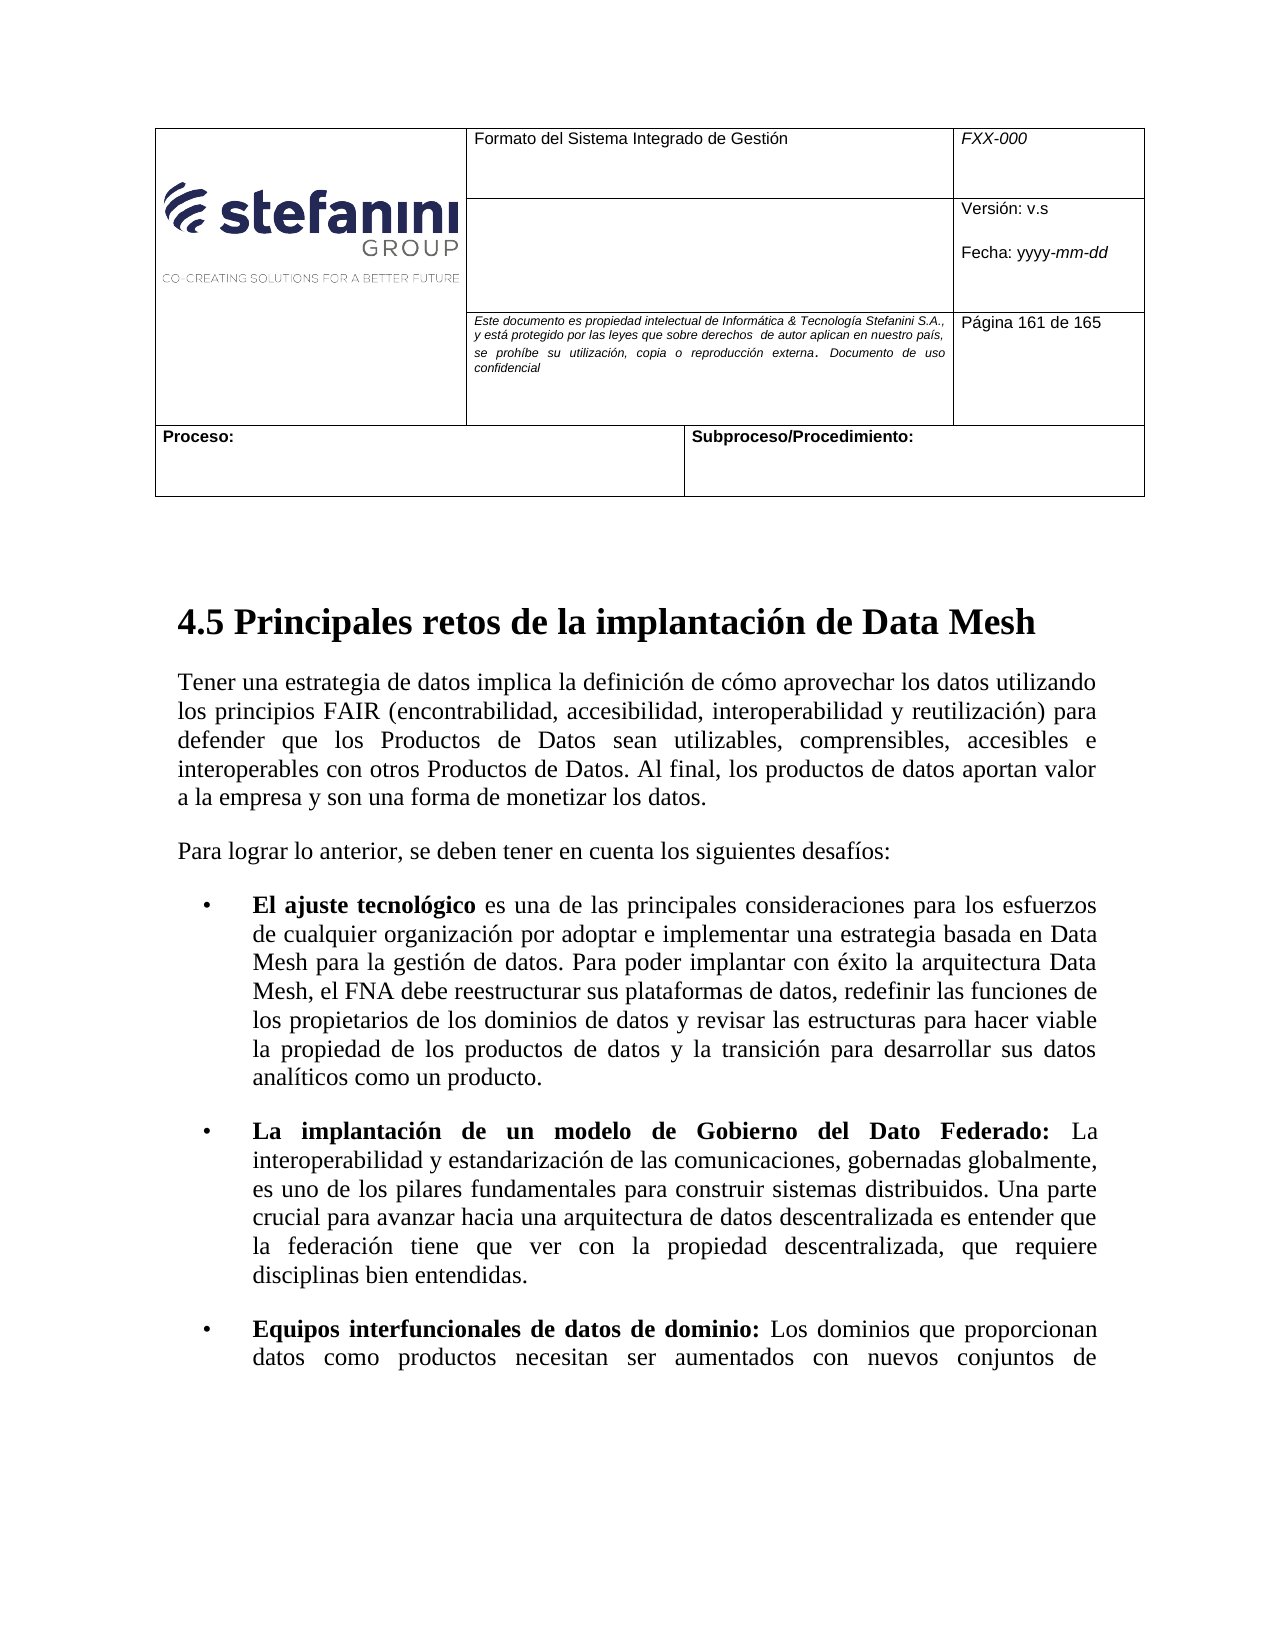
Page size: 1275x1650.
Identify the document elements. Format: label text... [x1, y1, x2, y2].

picture [162, 182, 460, 286]
list La implantación de un modelo de Gobierno del Dato Federado: La interoperabilidad y estandarización de las comunicaciones, gobernadas globalmente, es uno de los pilares fundamentales para construir sistemas distribuidos. Una parte crucial para avanzar hacia una arquitectura de datos descentralizada es entender que la federación tiene que ver con la propiedad descentralizada, que requiere disciplinas bien entendidas. [202, 1116, 1098, 1289]
text Para lograr lo anterior, se deben tener en cuenta los siguientes desafíos: [177, 836, 1098, 865]
subtitle 4.5 Principales retos de la implantación de Data Mesh [177, 599, 1098, 642]
text Tener una estrategia de datos implica la definición de cómo aprovechar los datos utilizando los principios FAIR (encontrabilidad, accesibilidad, interoperabilidad y reutilización) para defender que los Productos de Datos sean utilizables, comprensibles, accesibles e interoperables con otros Productos de Datos. Al final, los productos de datos aportan valor a la empresa y son una forma de monetizar los datos. [177, 667, 1098, 811]
list El ajuste tecnológico es una de las principales consideraciones para los esfuerzos de cualquier organización por adoptar e implementar una estrategia basada en Data Mesh para la gestión de datos. Para poder implantar con éxito la arquitectura Data Mesh, el FNA debe reestructurar sus plataformas de datos, redefinir las funciones de los propietarios de los dominios de datos y revisar las estructuras para hacer viable la propiedad de los productos de datos y la transición para desarrollar sus datos analíticos como un producto. [202, 890, 1098, 1091]
list Equipos interfuncionales de datos de dominio: Los dominios que proporcionan datos como productos necesitan ser aumentados con nuevos conjuntos de habilidades: (a) el propietario del producto de datos y (b) los ingenieros de datos. Es importante que estos roles incorporen data skills en todos los dominios para construir y operar los pipelines de datos internos de los dominios. [202, 1314, 1098, 1371]
